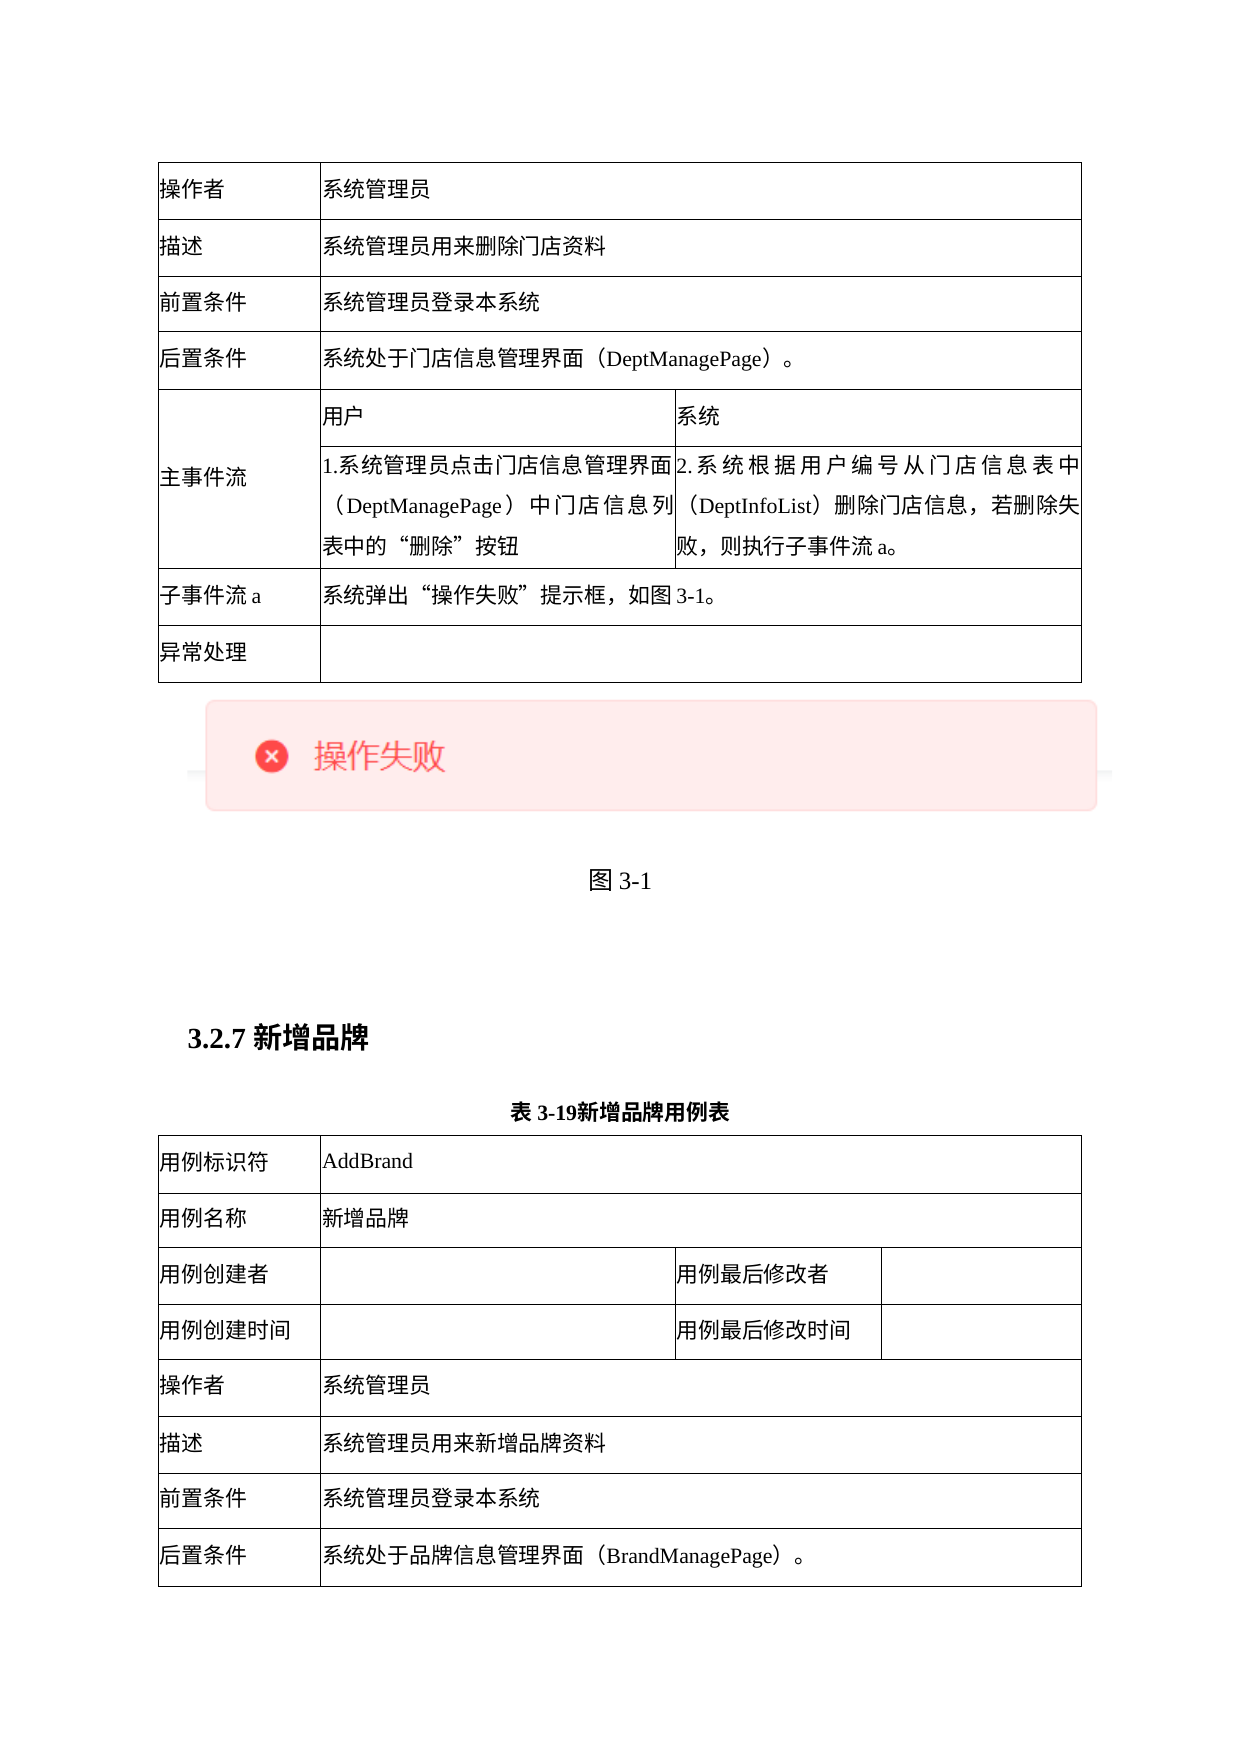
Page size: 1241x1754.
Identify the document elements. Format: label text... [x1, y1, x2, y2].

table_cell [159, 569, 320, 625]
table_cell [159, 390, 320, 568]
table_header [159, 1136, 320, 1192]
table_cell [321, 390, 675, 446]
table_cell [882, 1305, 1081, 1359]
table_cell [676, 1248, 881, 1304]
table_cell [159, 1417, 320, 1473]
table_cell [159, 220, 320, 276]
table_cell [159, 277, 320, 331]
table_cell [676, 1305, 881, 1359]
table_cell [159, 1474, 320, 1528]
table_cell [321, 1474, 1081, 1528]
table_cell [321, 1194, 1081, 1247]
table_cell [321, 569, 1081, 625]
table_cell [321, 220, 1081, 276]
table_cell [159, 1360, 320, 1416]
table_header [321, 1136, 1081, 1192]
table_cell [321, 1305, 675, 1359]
text 表 3-19新增品牌用例表 [187, 1095, 1053, 1127]
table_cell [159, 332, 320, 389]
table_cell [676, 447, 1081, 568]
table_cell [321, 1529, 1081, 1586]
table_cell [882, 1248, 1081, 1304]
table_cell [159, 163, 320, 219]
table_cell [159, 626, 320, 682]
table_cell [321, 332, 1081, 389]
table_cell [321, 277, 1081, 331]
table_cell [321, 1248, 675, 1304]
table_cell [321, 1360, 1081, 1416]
text 图3-1 [187, 846, 1053, 911]
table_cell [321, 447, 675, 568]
picture [187, 683, 1113, 827]
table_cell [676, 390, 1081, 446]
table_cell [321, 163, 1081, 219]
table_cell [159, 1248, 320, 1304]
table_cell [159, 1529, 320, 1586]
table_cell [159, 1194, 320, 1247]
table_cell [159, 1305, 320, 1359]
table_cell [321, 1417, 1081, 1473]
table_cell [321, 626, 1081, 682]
subtitle 新增品牌 [187, 1003, 1053, 1068]
